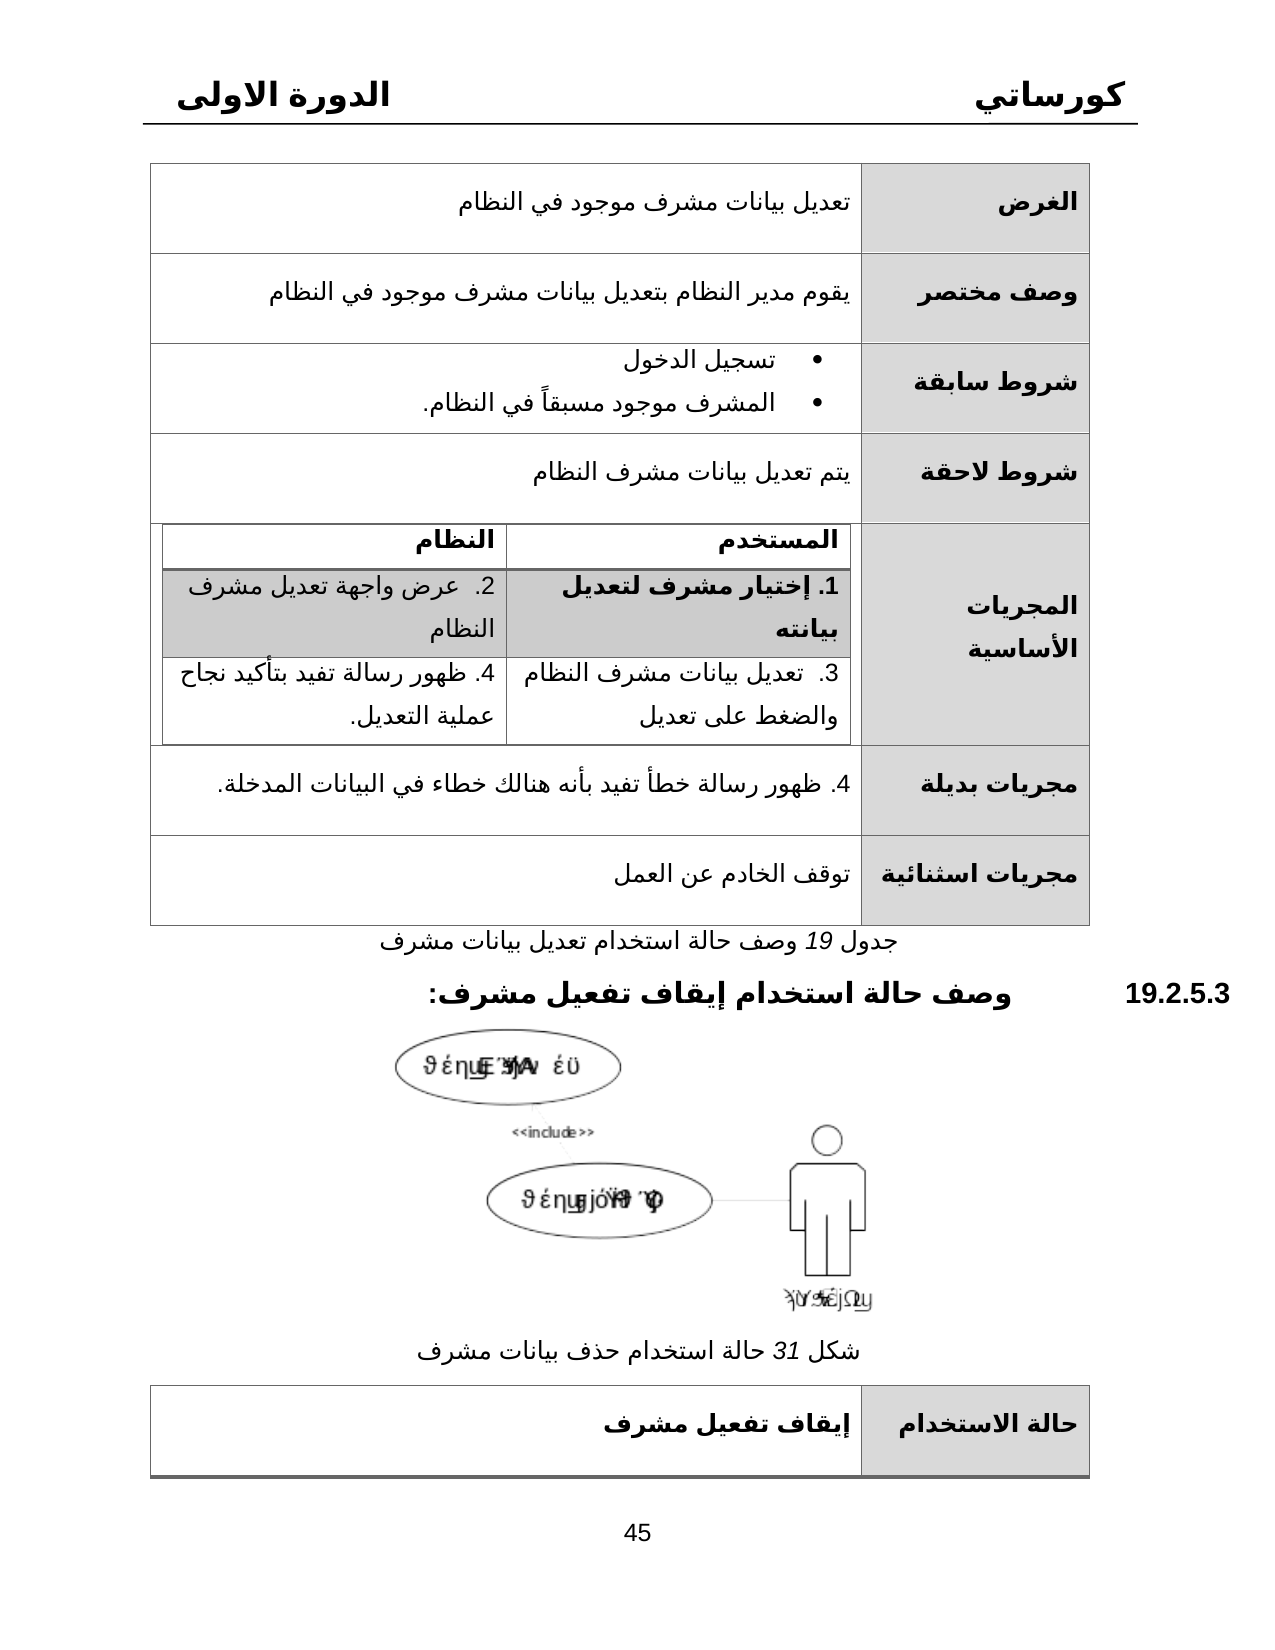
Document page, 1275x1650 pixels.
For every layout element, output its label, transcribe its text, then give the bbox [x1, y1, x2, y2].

table_cell شروط سابقة [862, 344, 1089, 432]
table_cell المجريات الأساسية [862, 524, 1089, 745]
table_header إيقاف تفعيل مشرف [151, 1386, 861, 1475]
table_header حالة الاستخدام [862, 1386, 1089, 1475]
table_cell [851, 524, 861, 745]
table_cell تسجيل الدخول المشرف موجود مسبقاً في النظام. [151, 344, 861, 432]
table_cell [507, 525, 850, 568]
table_cell تعديل بيانات مشرف موجود في النظام [151, 164, 861, 252]
table_cell يتم تعديل بيانات مشرف النظام [151, 434, 861, 522]
table_cell وصف مختصر [862, 254, 1089, 342]
table_cell مجريات اسثنائية [862, 836, 1089, 925]
table_cell شروط لاحقة [862, 434, 1089, 522]
table_cell [151, 524, 162, 745]
text جدول 19 وصف حالة استخدام تعديل بيانات مشرف [150, 926, 1125, 955]
table_cell الغرض [862, 164, 1089, 252]
table_cell [163, 658, 506, 744]
table_cell [507, 658, 850, 744]
table_cell [163, 525, 506, 568]
text شكل 31 حالة استخدام حذف بيانات مشرف [150, 1336, 1125, 1364]
table_cell يقوم مدير النظام بتعديل بيانات مشرف موجود في النظام [151, 254, 861, 342]
subtitle وصف حالة استخدام إيقاف تفعيل مشرف: [150, 976, 1125, 1009]
table_cell 4. ظهور رسالة خطأ تفيد بأنه هنالك خطاء في البيانات المدخلة. [151, 746, 861, 835]
table_cell توقف الخادم عن العمل [151, 836, 861, 925]
table_cell مجريات بديلة [862, 746, 1089, 835]
